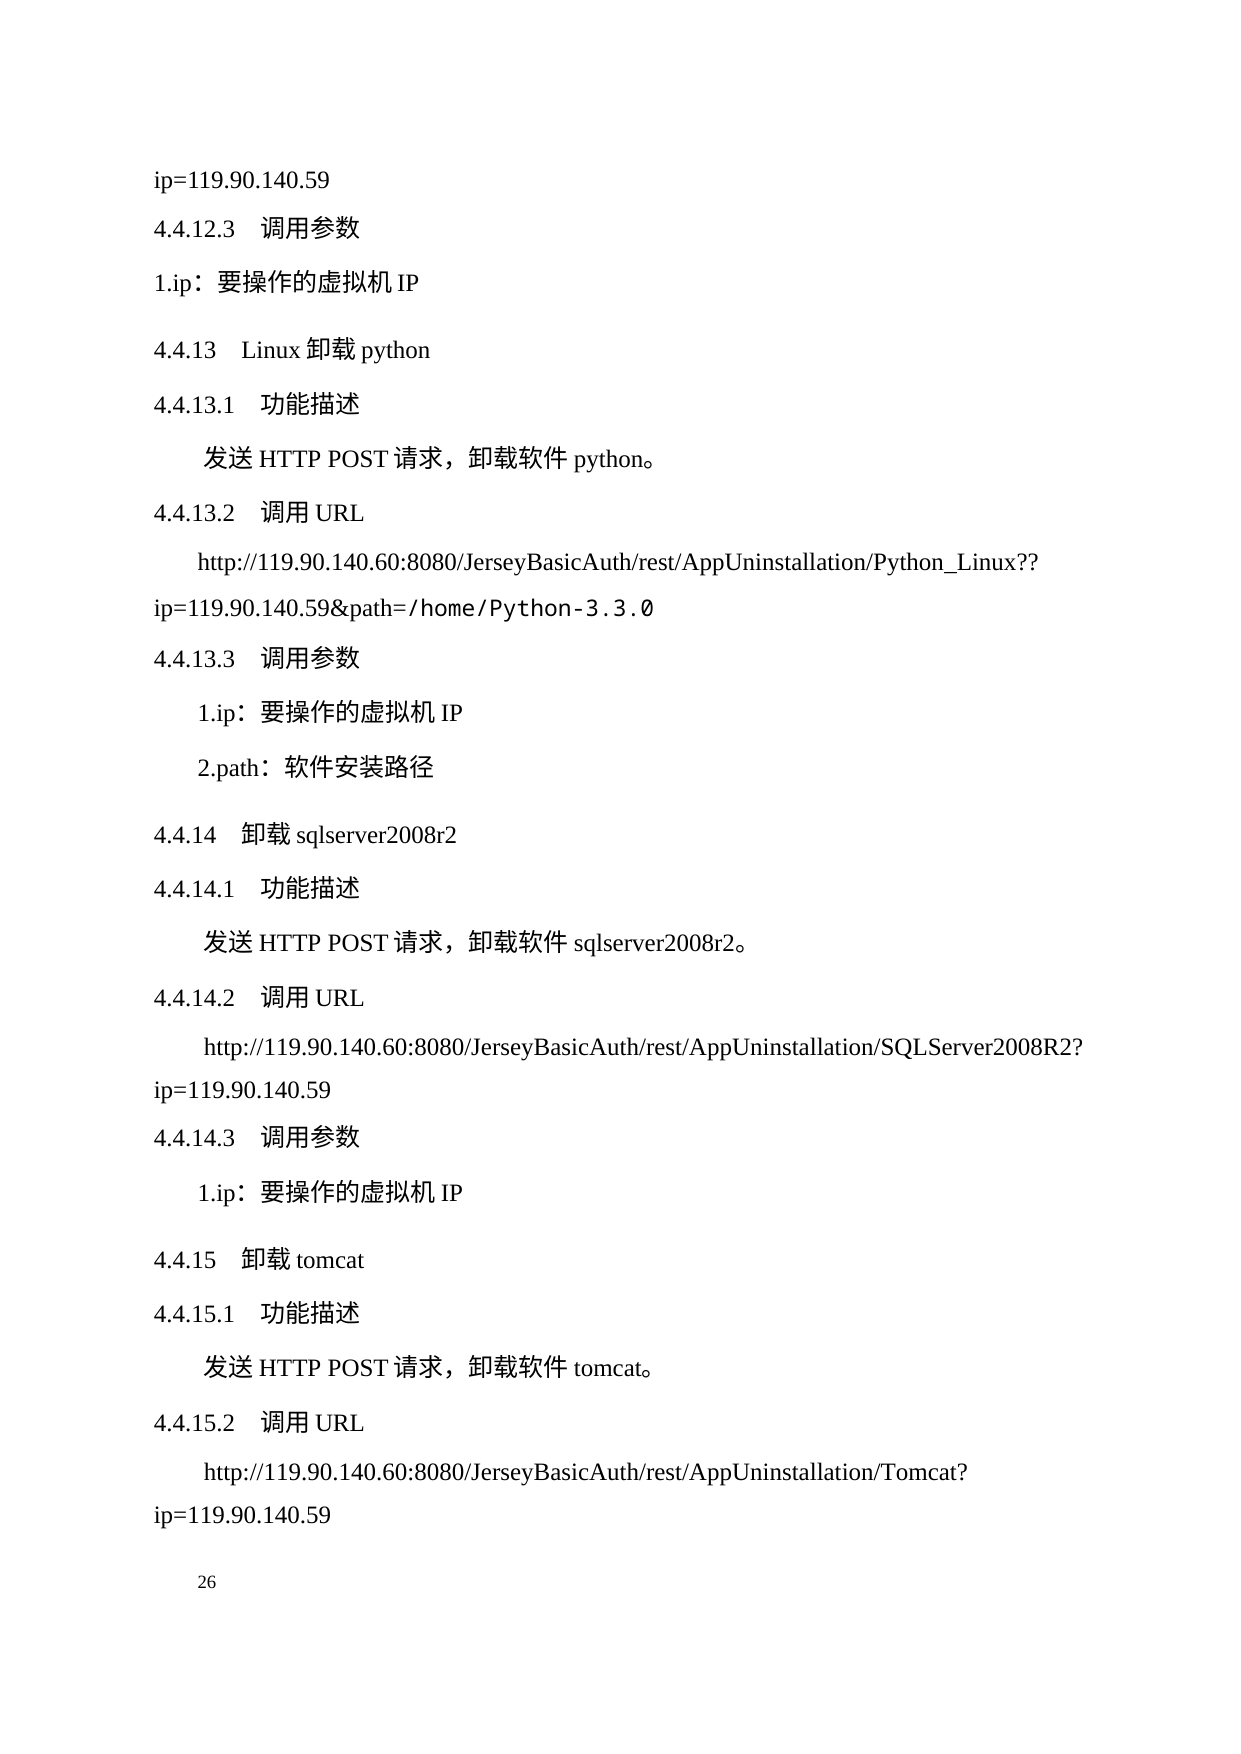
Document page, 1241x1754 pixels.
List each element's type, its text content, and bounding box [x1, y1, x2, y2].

subtitle 调用URL [153, 493, 1098, 529]
subtitle 功能描述 [153, 384, 1098, 420]
text 发送HTTP POST请求，卸载软件tomcat。 [153, 1348, 1098, 1384]
subtitle Linux卸载python [153, 330, 1098, 366]
text 1.ip：要操作的虚拟机IP [153, 693, 1098, 729]
subtitle 功能描述 [153, 1293, 1098, 1330]
text http://119.90.140.60:8080/JerseyBasicAuth/rest/AppUninstallation/Tomcat?ip=119.90.140.59 [153, 1457, 1098, 1528]
text 发送HTTP POST请求，卸载软件python。 [153, 438, 1098, 475]
list 2.path：软件安装路径 [153, 747, 1098, 783]
subtitle 调用参数 [153, 638, 1098, 675]
text http://119.90.140.60:8080/JerseyBasicAuth/rest/AppUninstallation/SQLServer2008R2?ip=119.90.140.59 [153, 1032, 1098, 1103]
text 1.ip：要操作的虚拟机IP [153, 1172, 1098, 1208]
subtitle 卸载sqlserver2008r2 [153, 814, 1098, 850]
text http://119.90.140.60:8080/JerseyBasicAuth/rest/AppUninstallation/Python_Linux??ip=119.90.140.59&path=/home/Python-3.3.0 [153, 547, 1098, 623]
subtitle 调用参数 [153, 1118, 1098, 1154]
list ip：要操作的虚拟机IP [153, 263, 1098, 299]
text 发送HTTP POST请求，卸载软件sqlserver2008r2。 [153, 923, 1098, 959]
subtitle 卸载tomcat [153, 1239, 1098, 1275]
subtitle 功能描述 [153, 868, 1098, 905]
subtitle 调用参数 [153, 208, 1098, 245]
subtitle 调用URL [153, 977, 1098, 1013]
subtitle 调用URL [153, 1402, 1098, 1438]
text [153, 165, 1098, 194]
